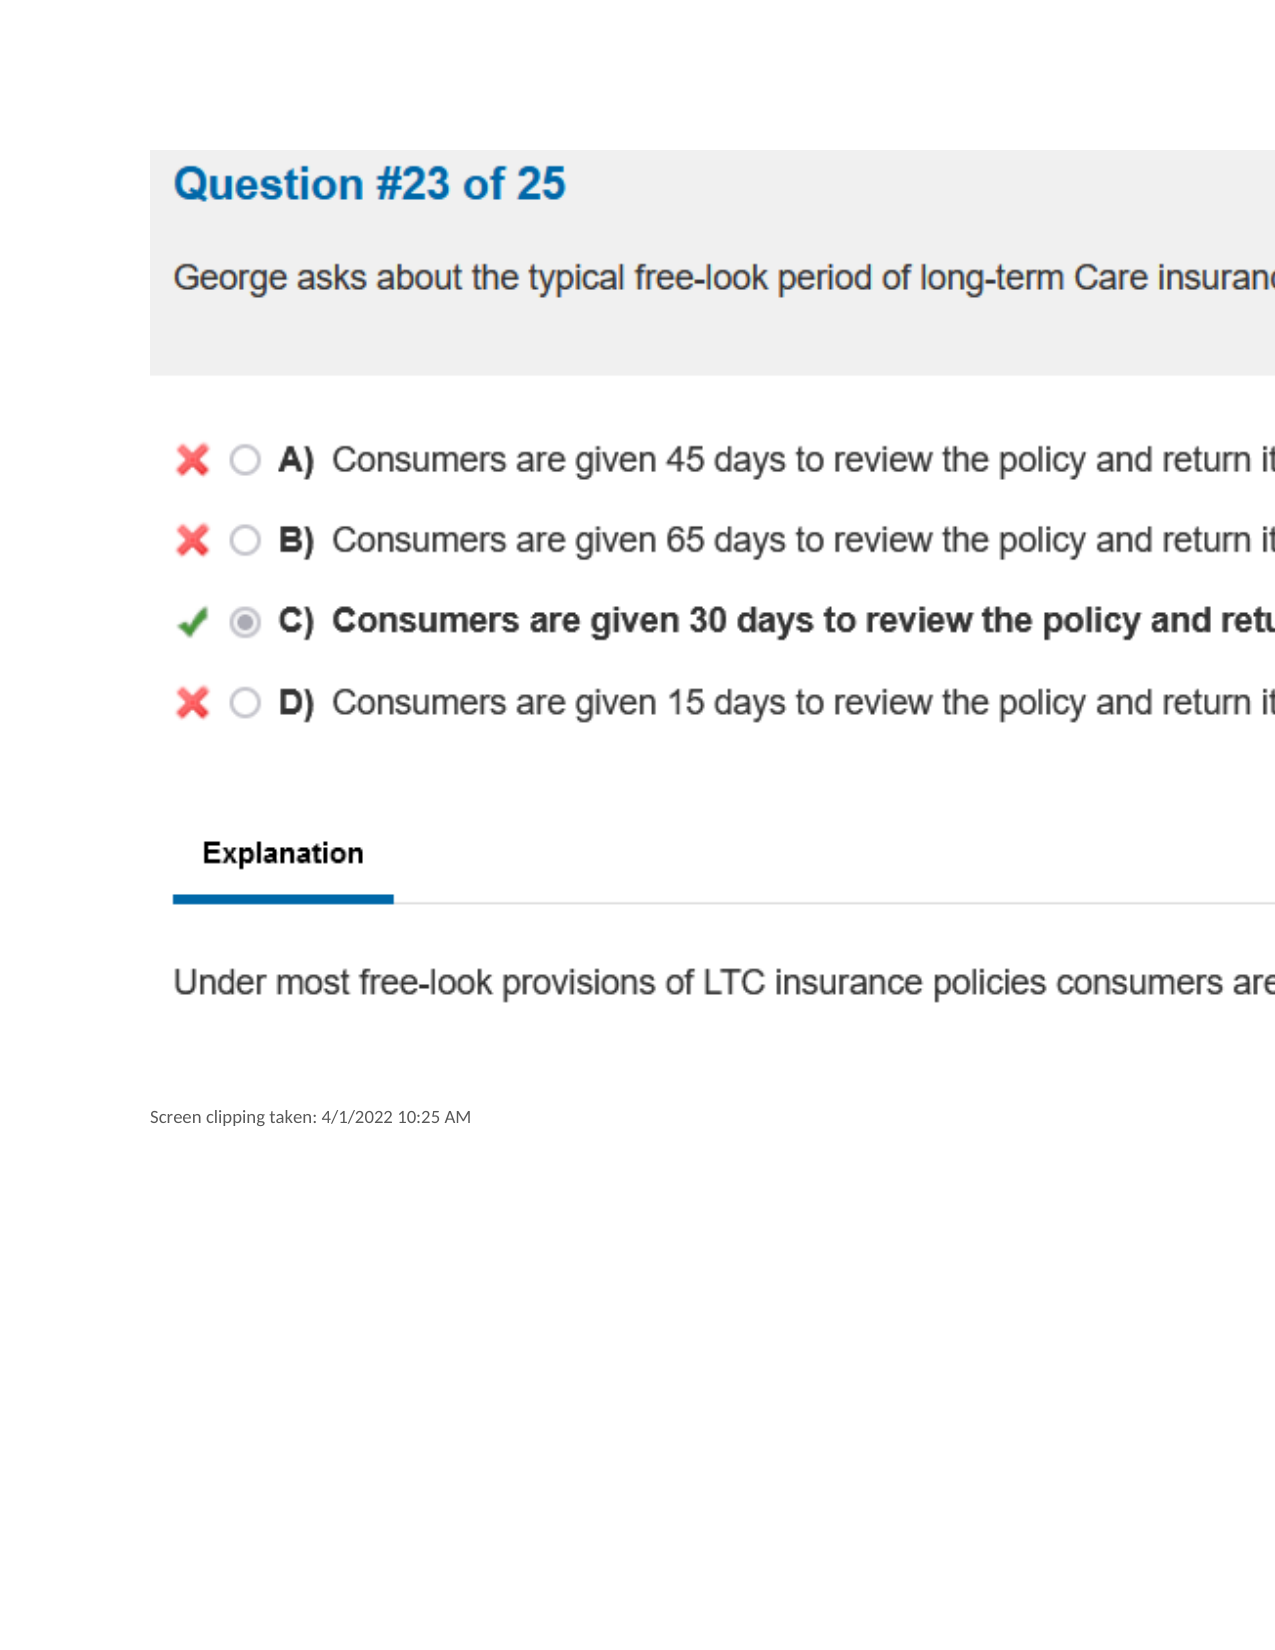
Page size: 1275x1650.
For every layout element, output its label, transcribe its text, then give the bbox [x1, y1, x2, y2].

text Screen clipping taken: 4/1/2022 10:25 AM [150, 1105, 1125, 1128]
picture [150, 150, 1275, 1032]
